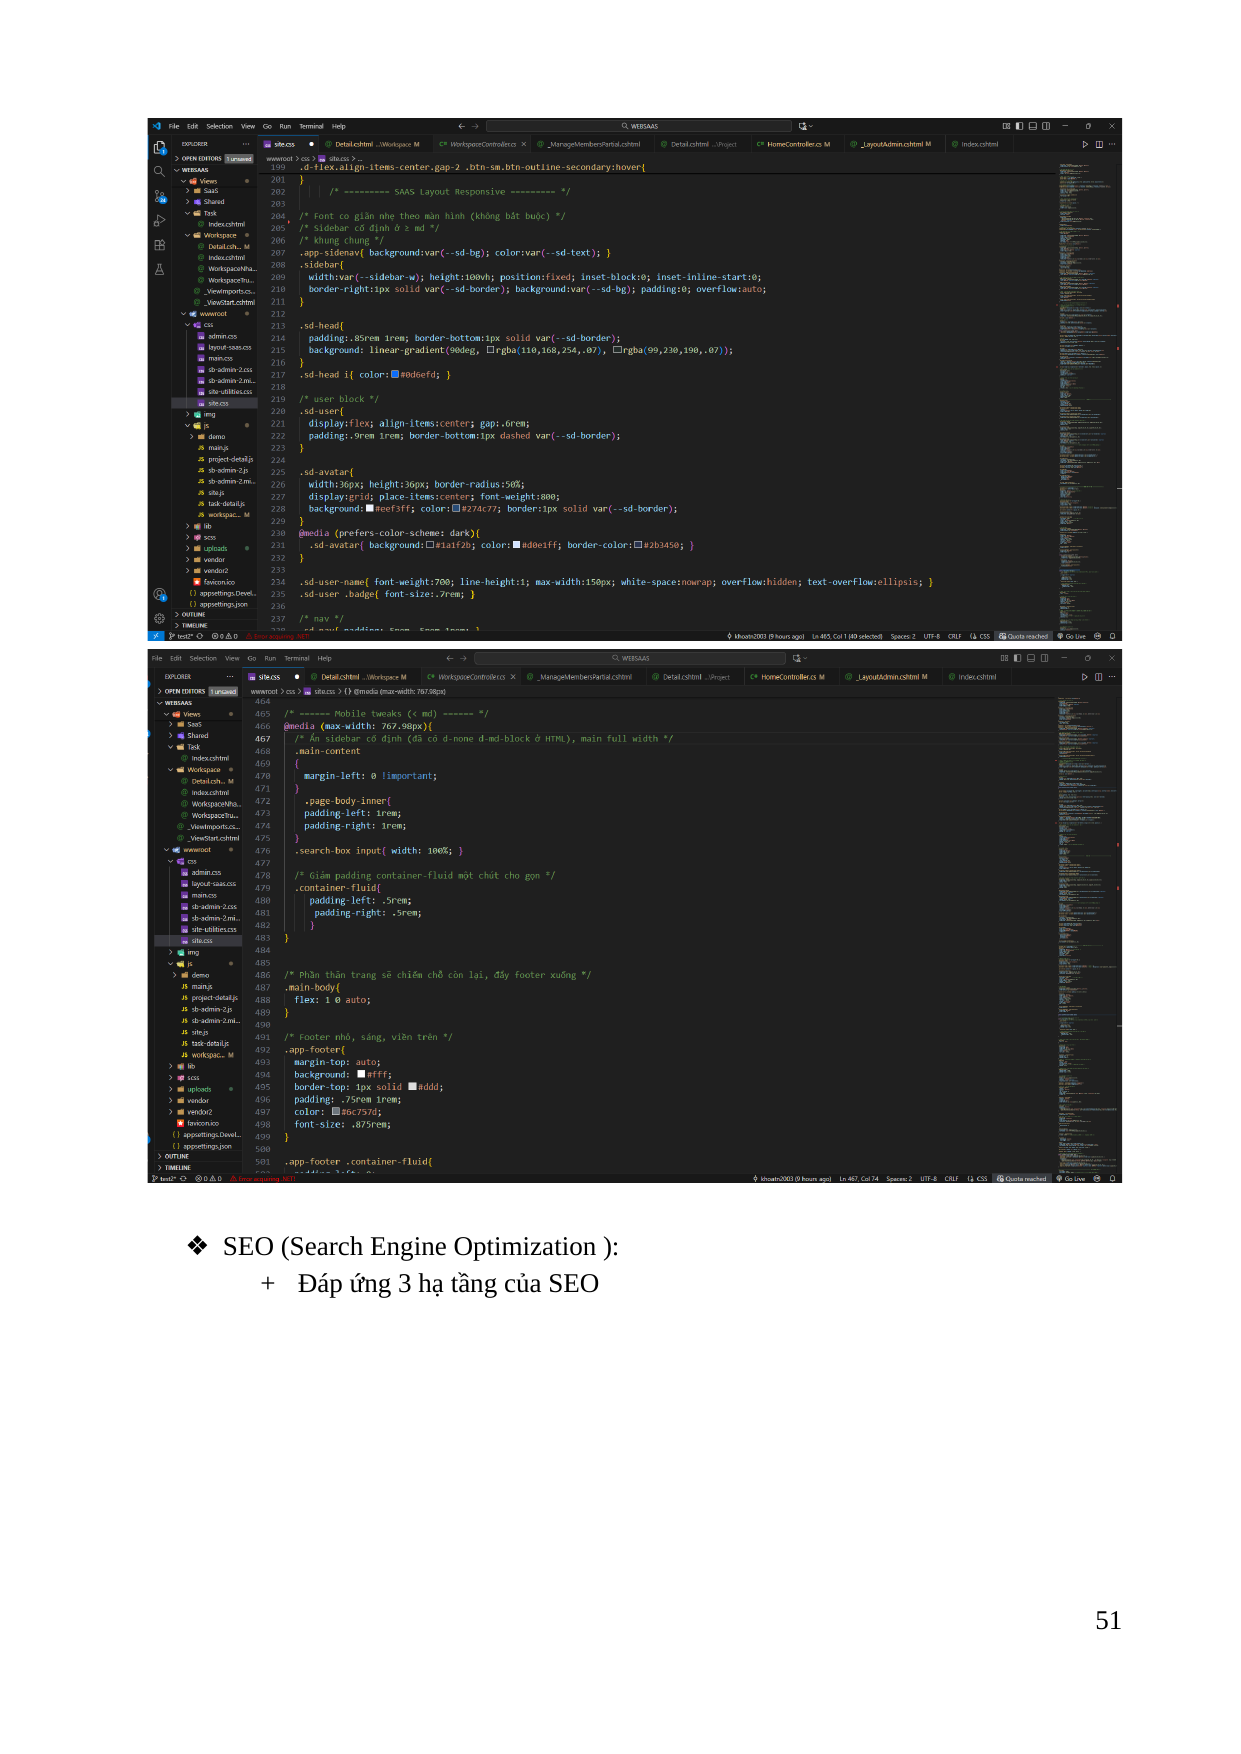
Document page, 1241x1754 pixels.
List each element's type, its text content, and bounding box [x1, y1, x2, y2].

list Đáp ứng 3 hạ tầng của SEO [260, 1267, 1122, 1298]
picture [147, 649, 1123, 1183]
list SEO (Search Engine Optimization ): [185, 1230, 1122, 1261]
picture [147, 118, 1123, 641]
